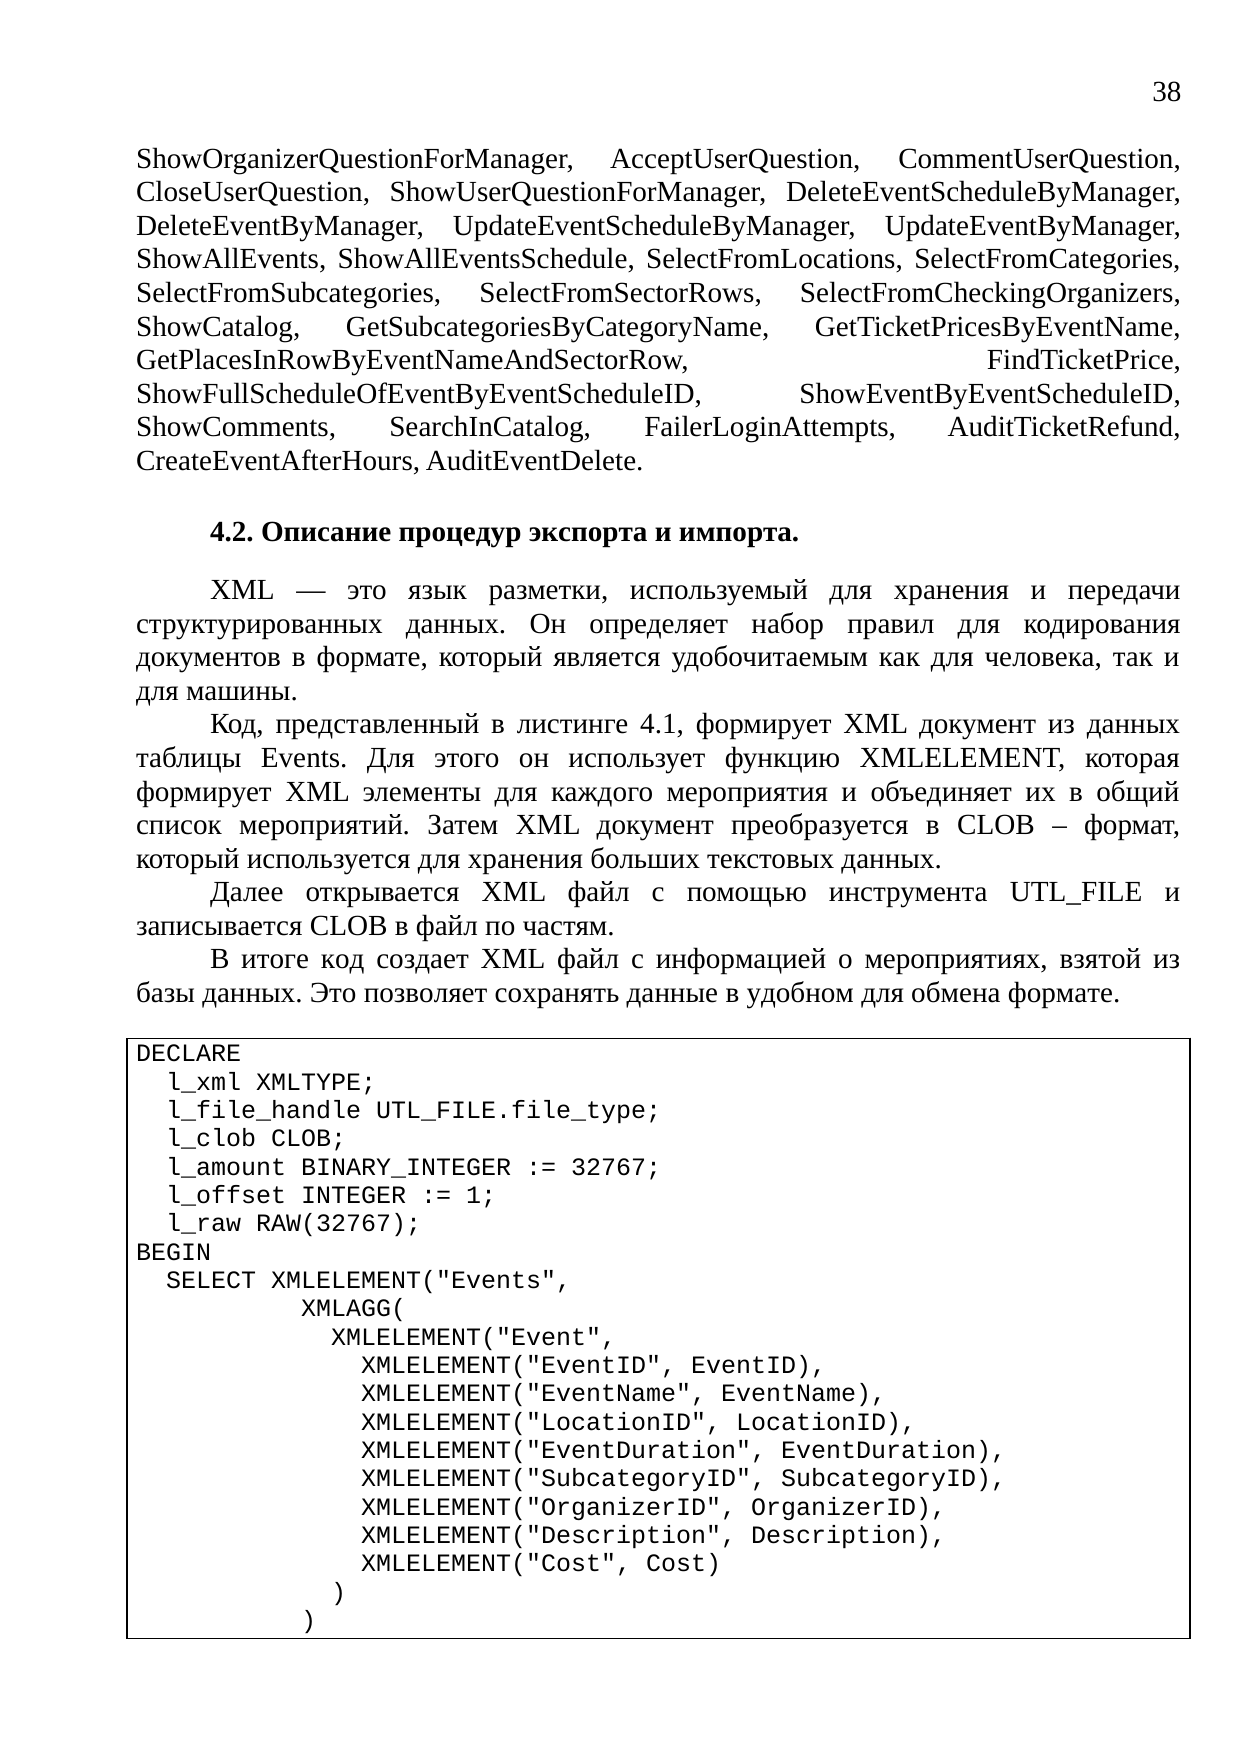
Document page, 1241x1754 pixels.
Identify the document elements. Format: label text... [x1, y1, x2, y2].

text XMLELEMENT("EventName", EventName), [136, 1381, 1181, 1409]
text Далее открывается XML файл с помощью инструмента UTL_FILE и записывается CLOB в файл по частям. [136, 874, 1181, 941]
text XMLELEMENT("EventID", EventID), [136, 1352, 1181, 1381]
text SELECT XMLELEMENT("Events", [136, 1267, 1181, 1296]
text XMLAGG( [136, 1296, 1181, 1324]
text XMLELEMENT("EventDuration", EventDuration), [136, 1437, 1181, 1466]
text l_xml XMLTYPE; [136, 1069, 1181, 1097]
text XMLELEMENT("Cost", Cost) [136, 1551, 1181, 1579]
text Код, представленный в листинге 4.1, формирует XML документ из данных таблицы Events. Для этого он использует функцию XMLELEMENT, которая формирует XML элементы для каждого мероприятия и объединяет их в общий список мероприятий. Затем XML документ преобразуется в CLOB – формат, который используется для хранения больших текстовых данных. [136, 707, 1181, 874]
text DECLARE [128, 1039, 1189, 1069]
text XMLELEMENT("OrganizerID", OrganizerID), [136, 1494, 1181, 1522]
text l_file_handle UTL_FILE.file_type; [136, 1097, 1181, 1126]
text XMLELEMENT("LocationID", LocationID), [136, 1409, 1181, 1437]
text l_clob CLOB; [136, 1126, 1181, 1154]
text В итоге код создает XML файл с информацией о мероприятиях, взятой из базы данных. Это позволяет сохранять данные в удобном для обмена формате. [136, 941, 1181, 1008]
text XML — это язык разметки, используемый для хранения и передачи структурированных данных. Он определяет набор правил для кодирования документов в формате, который является удобочитаемым как для человека, так и для машины. [136, 572, 1181, 707]
text ) [136, 1579, 1181, 1604]
text XMLELEMENT("Description", Description), [136, 1522, 1181, 1551]
text l_offset INTEGER := 1; [136, 1182, 1181, 1211]
text l_raw RAW(32767); [136, 1211, 1181, 1239]
text XMLELEMENT("Event", [136, 1324, 1181, 1352]
text l_amount BINARY_INTEGER := 32767; [136, 1154, 1181, 1182]
text BEGIN [136, 1239, 1181, 1267]
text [136, 141, 1181, 476]
subtitle 4.2. Описание процедур экспорта и импорта. [136, 514, 1181, 547]
text ) [128, 1604, 1189, 1638]
text XMLELEMENT("SubcategoryID", SubcategoryID), [136, 1466, 1181, 1494]
